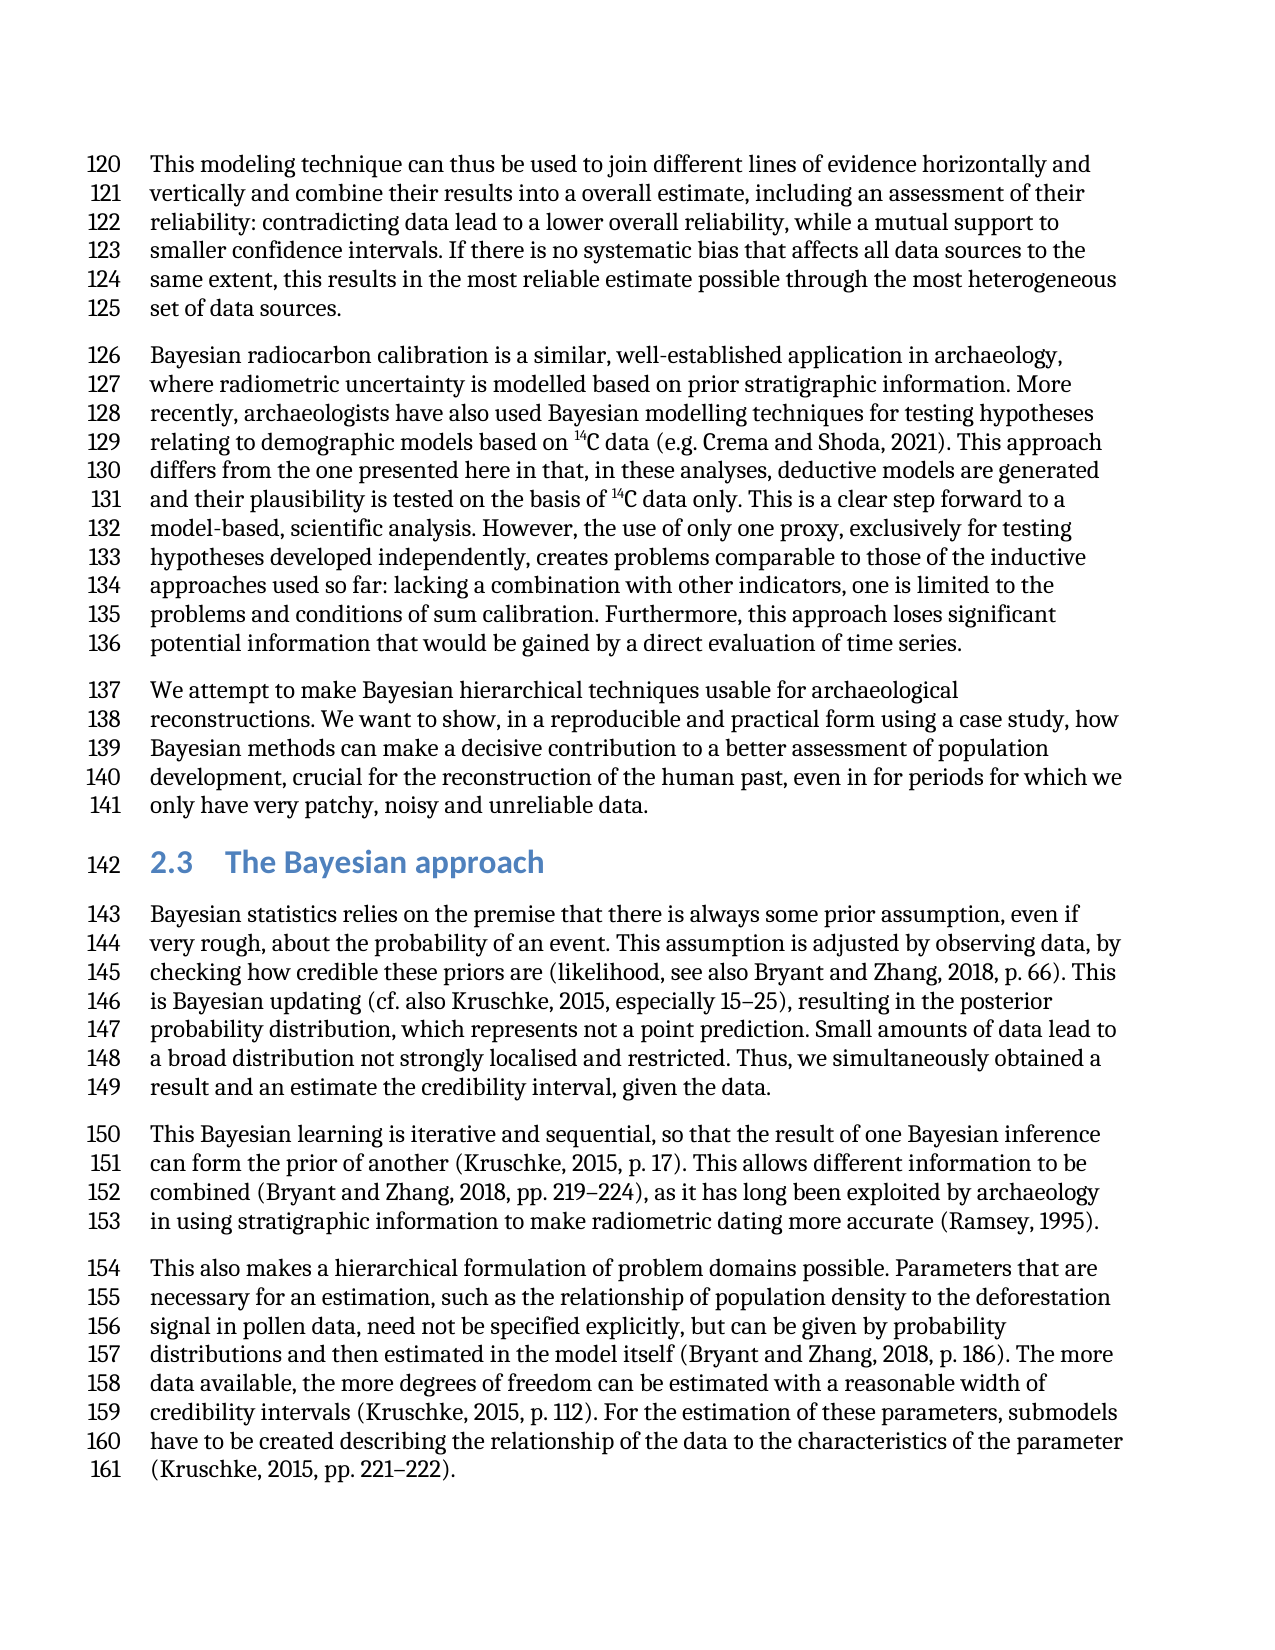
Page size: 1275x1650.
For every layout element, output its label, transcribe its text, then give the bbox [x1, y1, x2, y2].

text Bayesian statistics relies on the premise that there is always some prior assumption, even if very rough, about the probability of an event. This assumption is adjusted by observing data, by checking how credible these priors are (likelihood, see also Bryant and Zhang, 2018, p. 66). This is Bayesian updating (cf. also Kruschke, 2015, especially 15–25), resulting in the posterior probability distribution, which represents not a point prediction. Small amounts of data lead to a broad distribution not strongly localised and restricted. Thus, we simultaneously obtained a result and an estimate the credibility interval, given the data. [150, 900, 1125, 1102]
text Bayesian radiocarbon calibration is a similar, well-established application in archaeology, where radiometric uncertainty is modelled based on prior stratigraphic information. More recently, archaeologists have also used Bayesian modelling techniques for testing hypotheses relating to demographic models based on 14C data (e.g. Crema and Shoda, 2021). This approach differs from the one presented here in that, in these analyses, deductive models are generated and their plausibility is tested on the basis of 14C data only. This is a clear step forward to a model-based, scientific analysis. However, the use of only one proxy, exclusively for testing hypotheses developed independently, creates problems comparable to those of the inductive approaches used so far: lacking a combination with other indicators, one is limited to the problems and conditions of sum calibration. Furthermore, this approach loses significant potential information that would be gained by a direct evaluation of time series. [150, 341, 1125, 657]
subtitle 2.3 The Bayesian approach [150, 841, 1125, 882]
text This Bayesian learning is iterative and sequential, so that the result of one Bayesian inference can form the prior of another (Kruschke, 2015, p. 17). This allows different information to be combined (Bryant and Zhang, 2018, pp. 219–224), as it has long been exploited by archaeology in using stratigraphic information to make radiometric dating more accurate (Ramsey, 1995). [150, 1120, 1125, 1235]
text We attempt to make Bayesian hierarchical techniques usable for archaeological reconstructions. We want to show, in a reproducible and practical form using a case study, how Bayesian methods can make a decisive contribution to a better assessment of population development, crucial for the reconstruction of the human past, even in for periods for which we only have very patchy, noisy and unreliable data. [150, 676, 1125, 820]
text This modeling technique can thus be used to join different lines of evidence horizontally and vertically and combine their results into a overall estimate, including an assessment of their reliability: contradicting data lead to a lower overall reliability, while a mutual support to smaller confidence intervals. If there is no systematic bias that affects all data sources to the same extent, this results in the most reliable estimate possible through the most heterogeneous set of data sources. [150, 150, 1125, 322]
text This also makes a hierarchical formulation of problem domains possible. Parameters that are necessary for an estimation, such as the relationship of population density to the deforestation signal in pollen data, need not be specified explicitly, but can be given by probability distributions and then estimated in the model itself (Bryant and Zhang, 2018, p. 186). The more data available, the more degrees of freedom can be estimated with a reasonable width of credibility intervals (Kruschke, 2015, p. 112). For the estimation of these parameters, submodels have to be created describing the relationship of the data to the characteristics of the parameter (Kruschke, 2015, pp. 221–222). [150, 1254, 1125, 1484]
